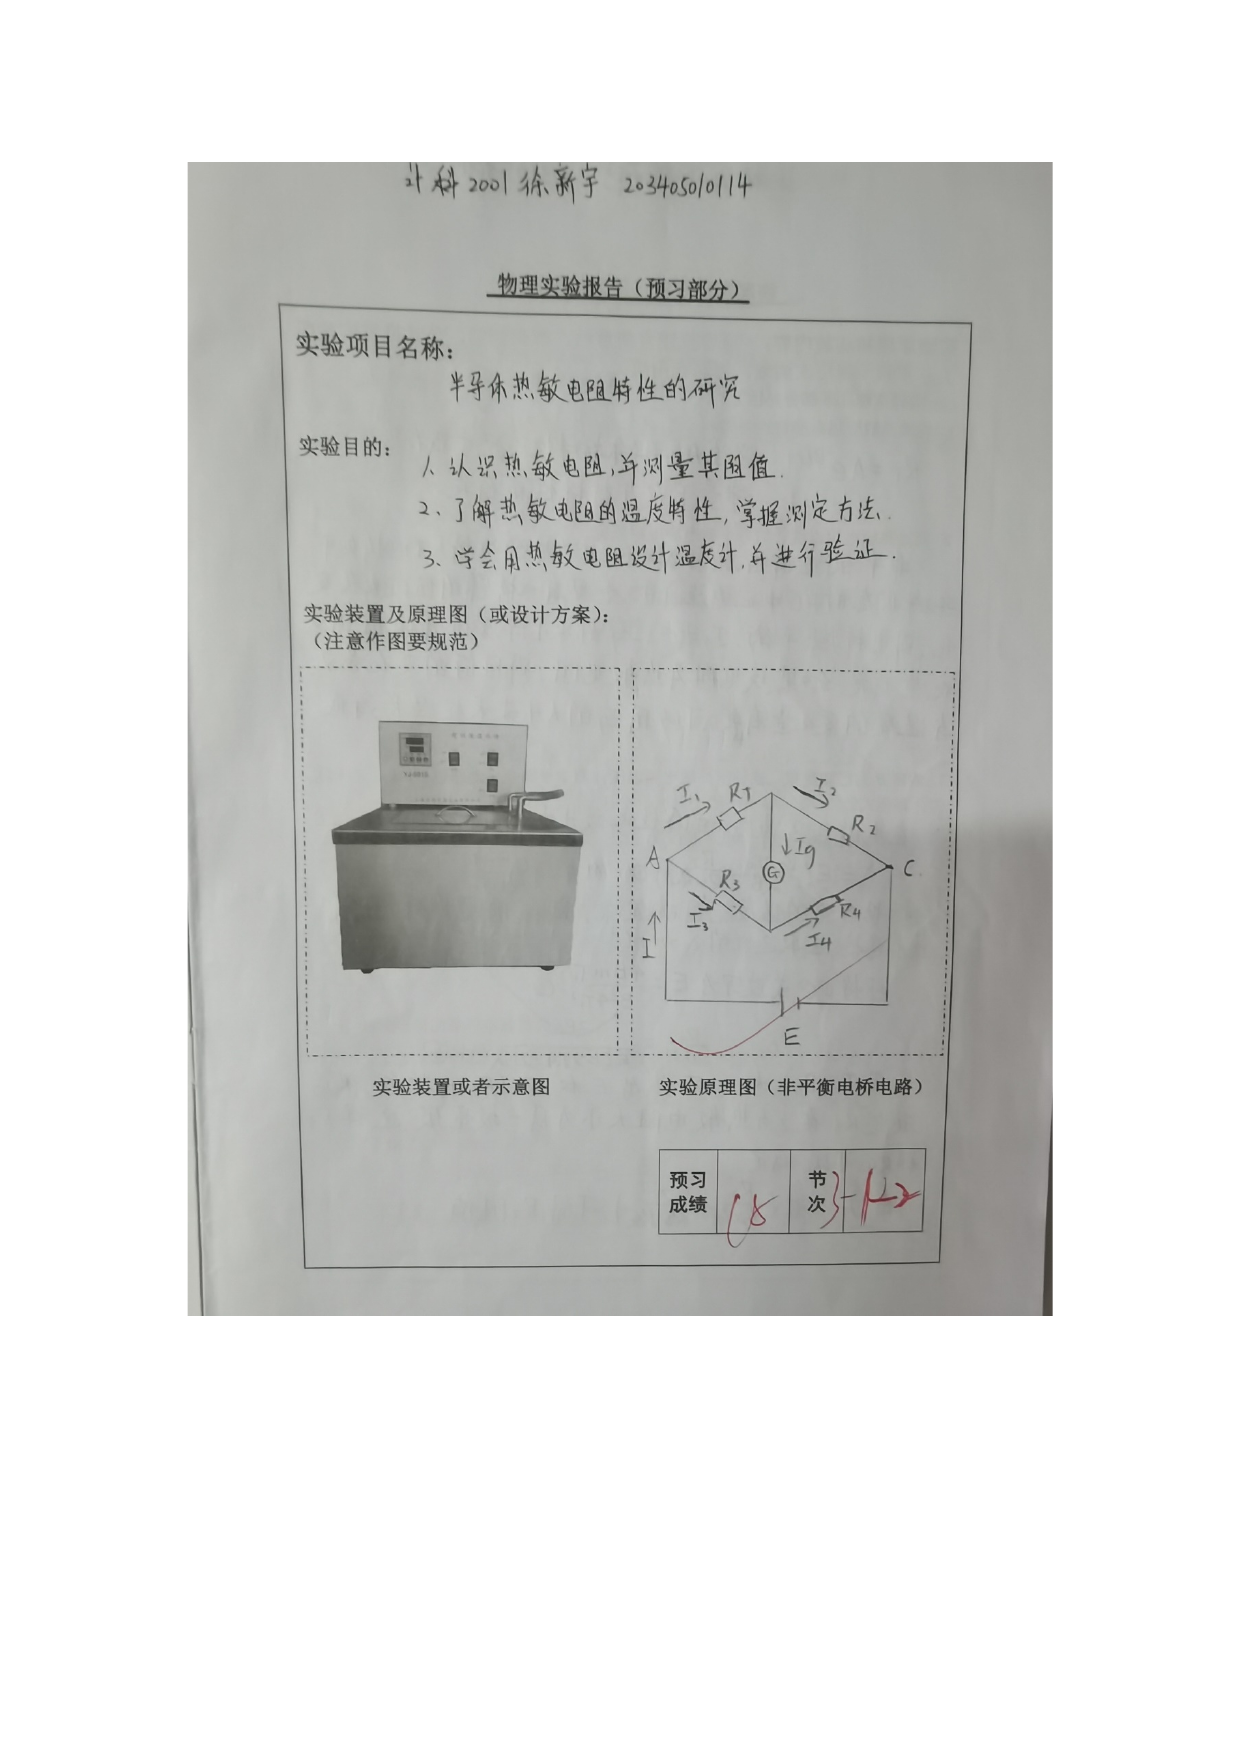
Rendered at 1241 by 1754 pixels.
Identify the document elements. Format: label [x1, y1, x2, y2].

picture [187, 162, 1053, 1316]
